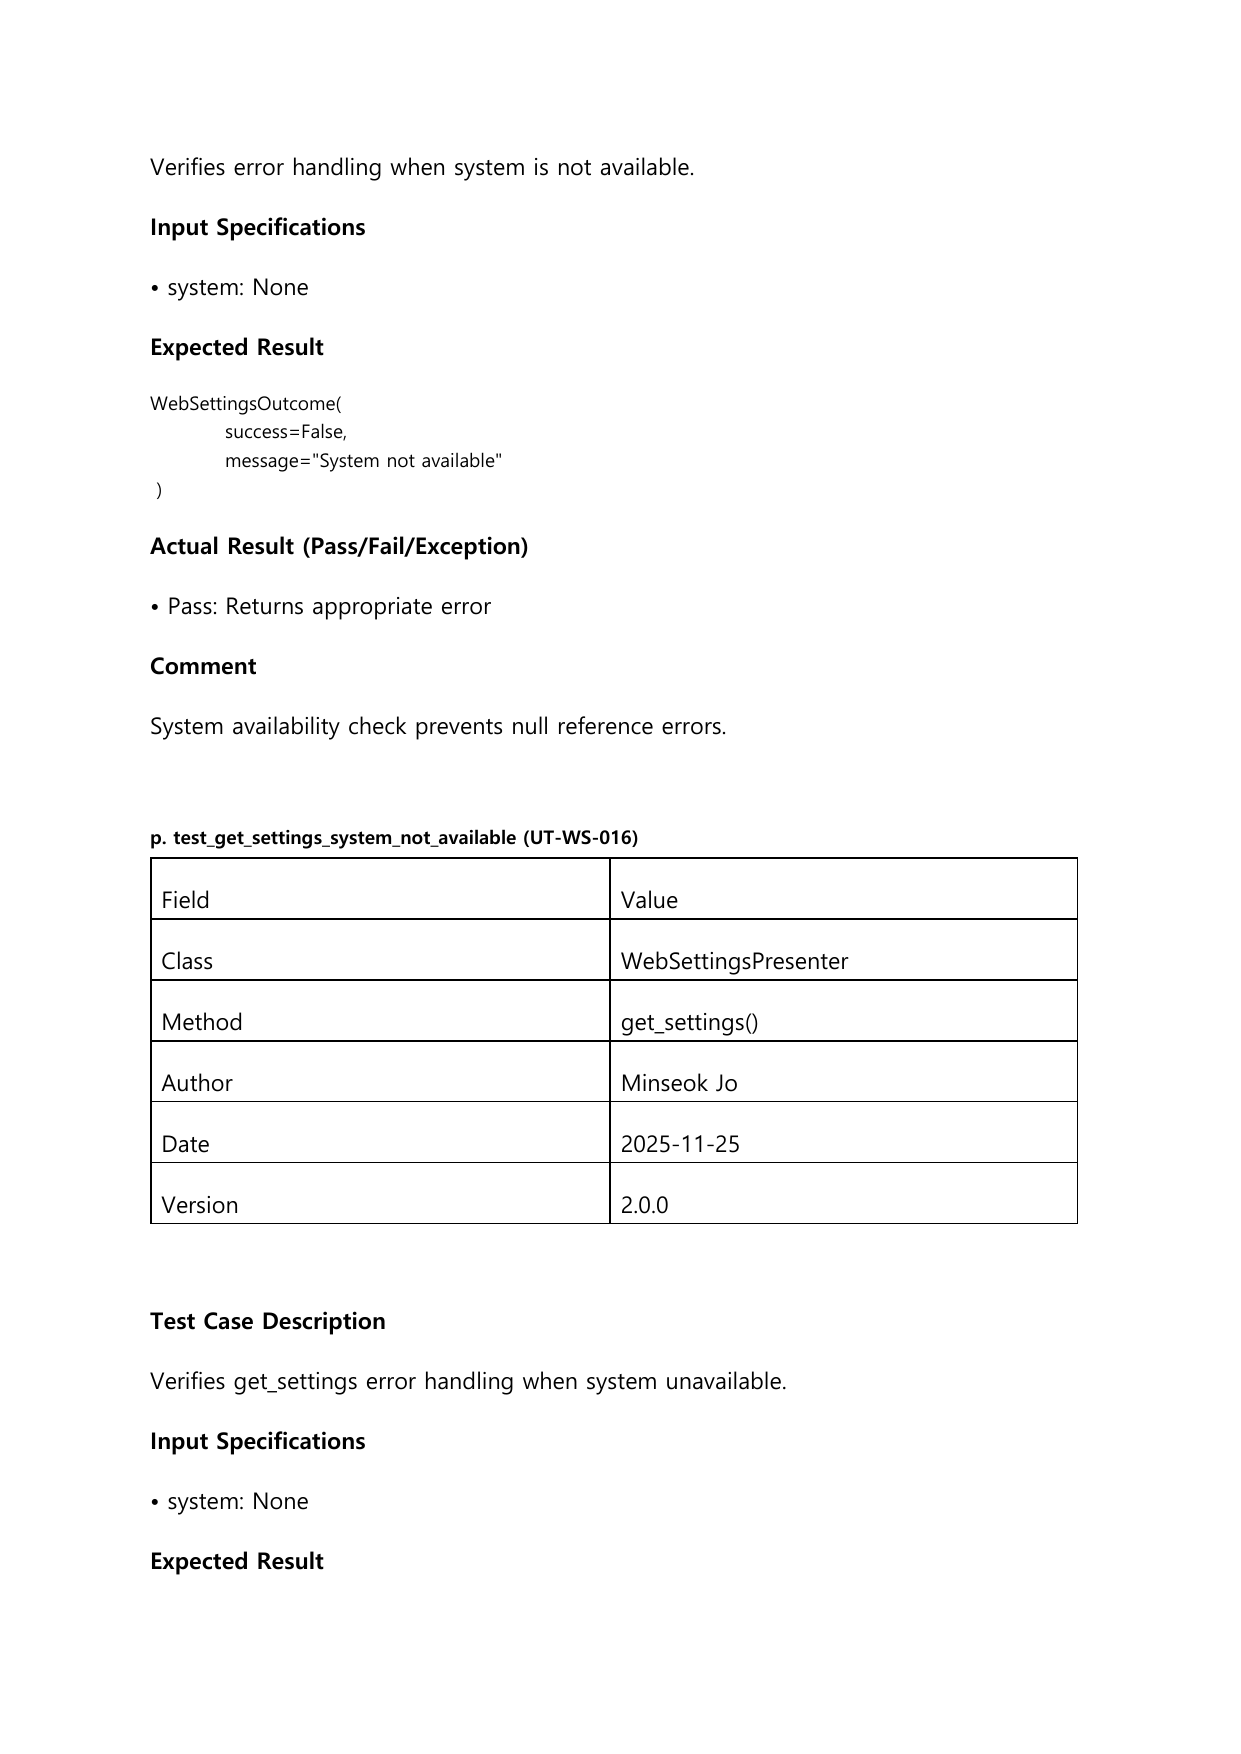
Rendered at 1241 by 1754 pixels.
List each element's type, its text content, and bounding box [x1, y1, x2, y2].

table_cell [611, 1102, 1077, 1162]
text System availability check prevents null reference errors. [150, 709, 1090, 740]
text Expected Result [150, 1544, 1090, 1575]
text Input Specifications [150, 210, 1090, 241]
text Test Case Description [150, 1304, 1090, 1335]
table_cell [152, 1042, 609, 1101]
text • system: None [150, 270, 1090, 301]
text Actual Result (Pass/Fail/Exception) [150, 529, 1090, 560]
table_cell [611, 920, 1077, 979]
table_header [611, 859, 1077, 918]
subtitle p. test_get_settings_system_not_available (UT-WS-016) [150, 824, 1090, 849]
text • system: None [150, 1484, 1090, 1515]
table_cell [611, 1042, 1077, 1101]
text WebSettingsOutcome( success=False, message="System not available" ) [150, 390, 1090, 501]
text Comment [150, 649, 1090, 680]
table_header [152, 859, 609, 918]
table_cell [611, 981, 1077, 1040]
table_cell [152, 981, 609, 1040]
text Input Specifications [150, 1424, 1090, 1455]
text • Pass: Returns appropriate error [150, 589, 1090, 620]
text Verifies error handling when system is not available. [150, 150, 1090, 181]
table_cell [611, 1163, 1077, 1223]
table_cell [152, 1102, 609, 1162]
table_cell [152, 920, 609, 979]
text Expected Result [150, 330, 1090, 361]
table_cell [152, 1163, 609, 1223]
text Verifies get_settings error handling when system unavailable. [150, 1364, 1090, 1395]
